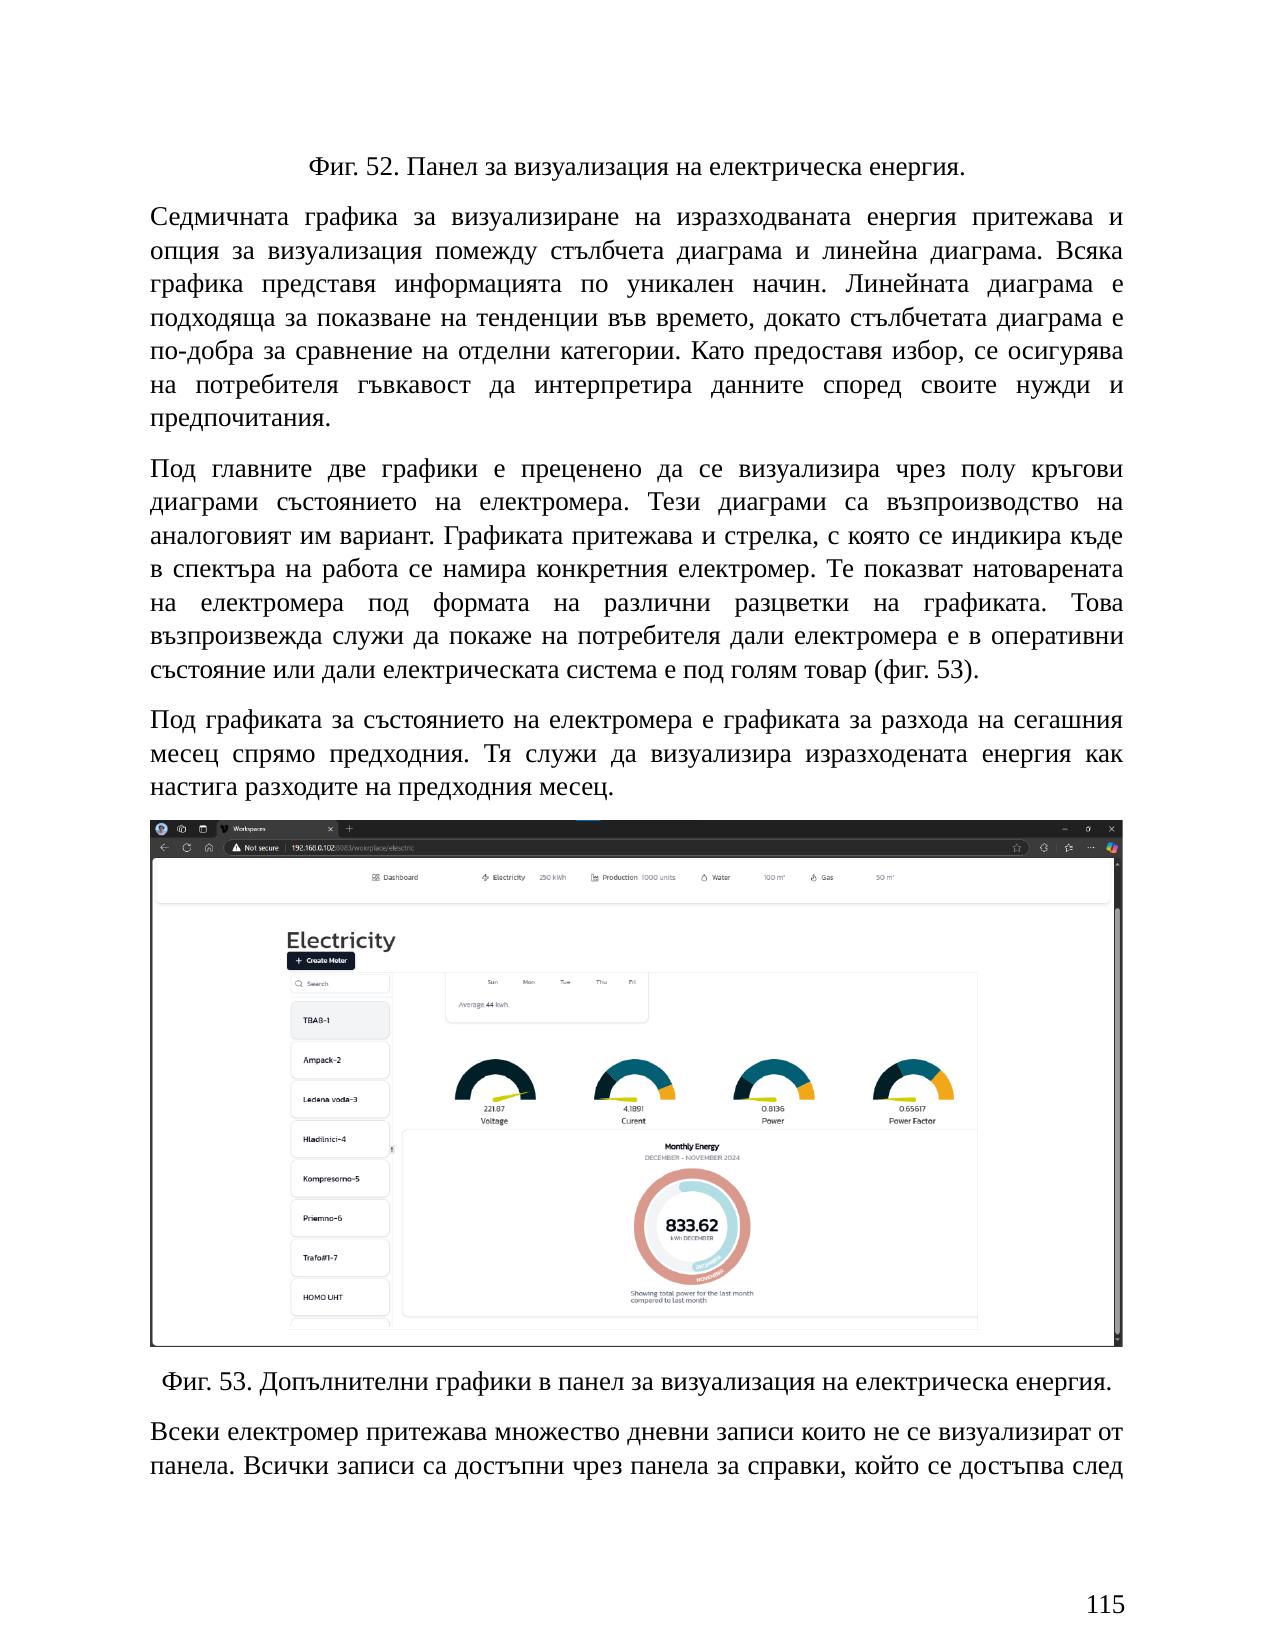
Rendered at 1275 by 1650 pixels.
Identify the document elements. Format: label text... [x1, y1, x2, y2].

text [150, 1415, 1125, 1480]
picture [150, 820, 1123, 1347]
text Фиг. 53. Допълнителни графики в панел за визуализация на електрическа енергия. [150, 1365, 1125, 1396]
text Под главните две графики е преценено да се визуализира чрез полу кръгови диаграми състоянието на електромера. Тези диаграми са възпроизводство на аналоговият им вариант. Графиката притежава и стрелка, с която се индикира къде в спектъра на работа се намира конкретния електромер. Те показват натоварената на електромера под формата на различни разцветки на графиката. Това възпроизвежда служи да покаже на потребителя дали електромера е в оперативни състояние или дали електрическата система е под голям товар (фиг. 53). [150, 452, 1125, 684]
text Фиг. 52. Панел за визуализация на електрическа енергия. [150, 150, 1125, 181]
text Седмичната графика за визуализиране на изразходваната енергия притежава и опция за визуализация помежду стълбчета диаграма и линейна диаграма. Всяка графика представя информацията по уникален начин. Линейната диаграма е подходяща за показване на тенденции във времето, докато стълбчетата диаграма е по-добра за сравнение на отделни категории. Като предоставя избор, се осигурява на потребителя гъвкавост да интерпретира данните според своите нужди и предпочитания. [150, 200, 1125, 433]
text Под графиката за състоянието на електромера е графиката за разхода на сегашния месец спрямо предходния. Тя служи да визуализира изразходената енергия как настига разходите на предходния месец. [150, 703, 1125, 801]
